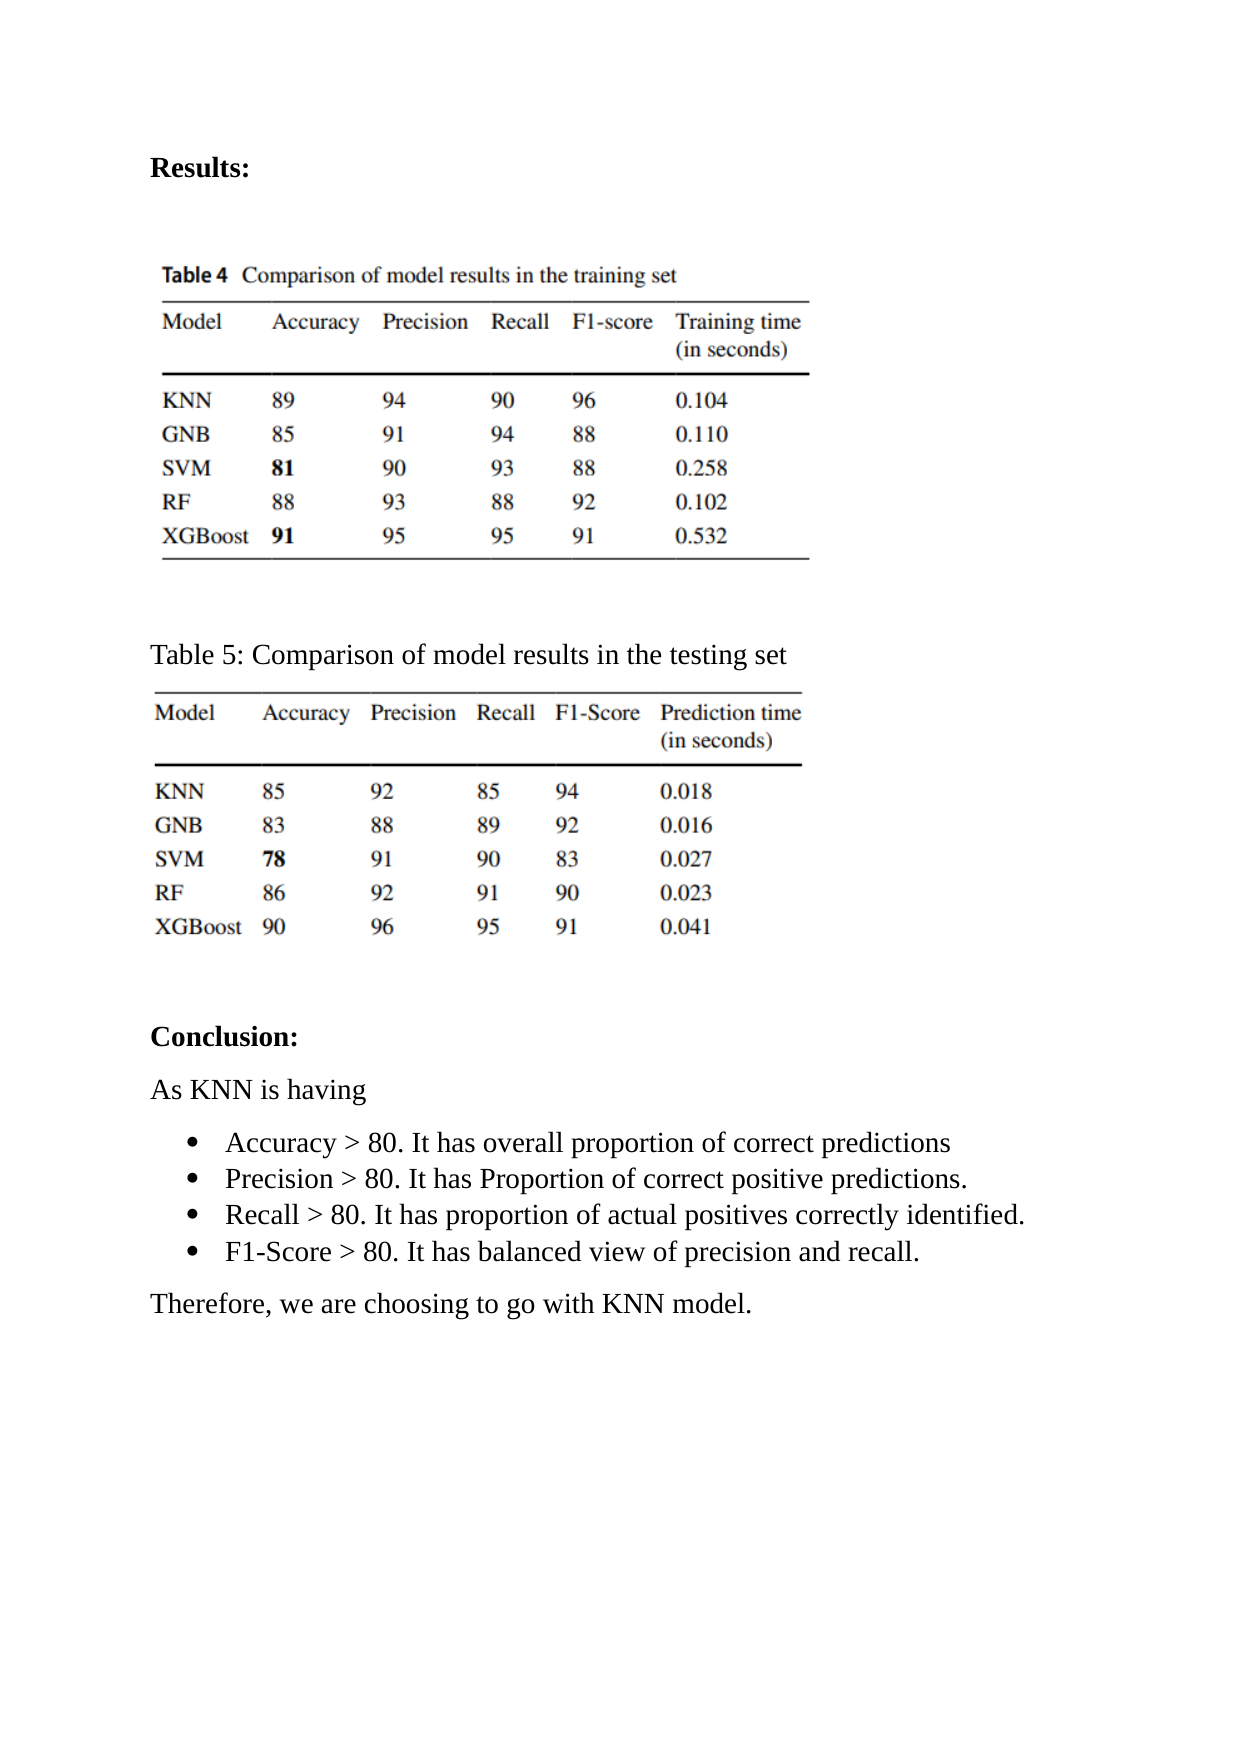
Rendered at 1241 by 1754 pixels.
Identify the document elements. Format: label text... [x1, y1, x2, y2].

text Table 5: Comparison of model results in the testing set [150, 637, 1090, 671]
list Recall > 80. It has proportion of actual positives correctly identified. [187, 1197, 1090, 1231]
list Precision > 80. It has Proportion of correct positive predictions. [187, 1161, 1090, 1195]
text As KNN is having [150, 1072, 1090, 1106]
text Results: [150, 150, 1090, 183]
list F1-Score > 80. It has balanced view of precision and recall. [187, 1234, 1090, 1267]
picture [150, 690, 807, 948]
text Conclusion: [150, 1019, 1090, 1053]
list Accuracy > 80. It has overall proportion of correct predictions [187, 1125, 1090, 1158]
picture [150, 255, 817, 566]
text Therefore, we are choosing to go with KNN model. [150, 1287, 1090, 1320]
